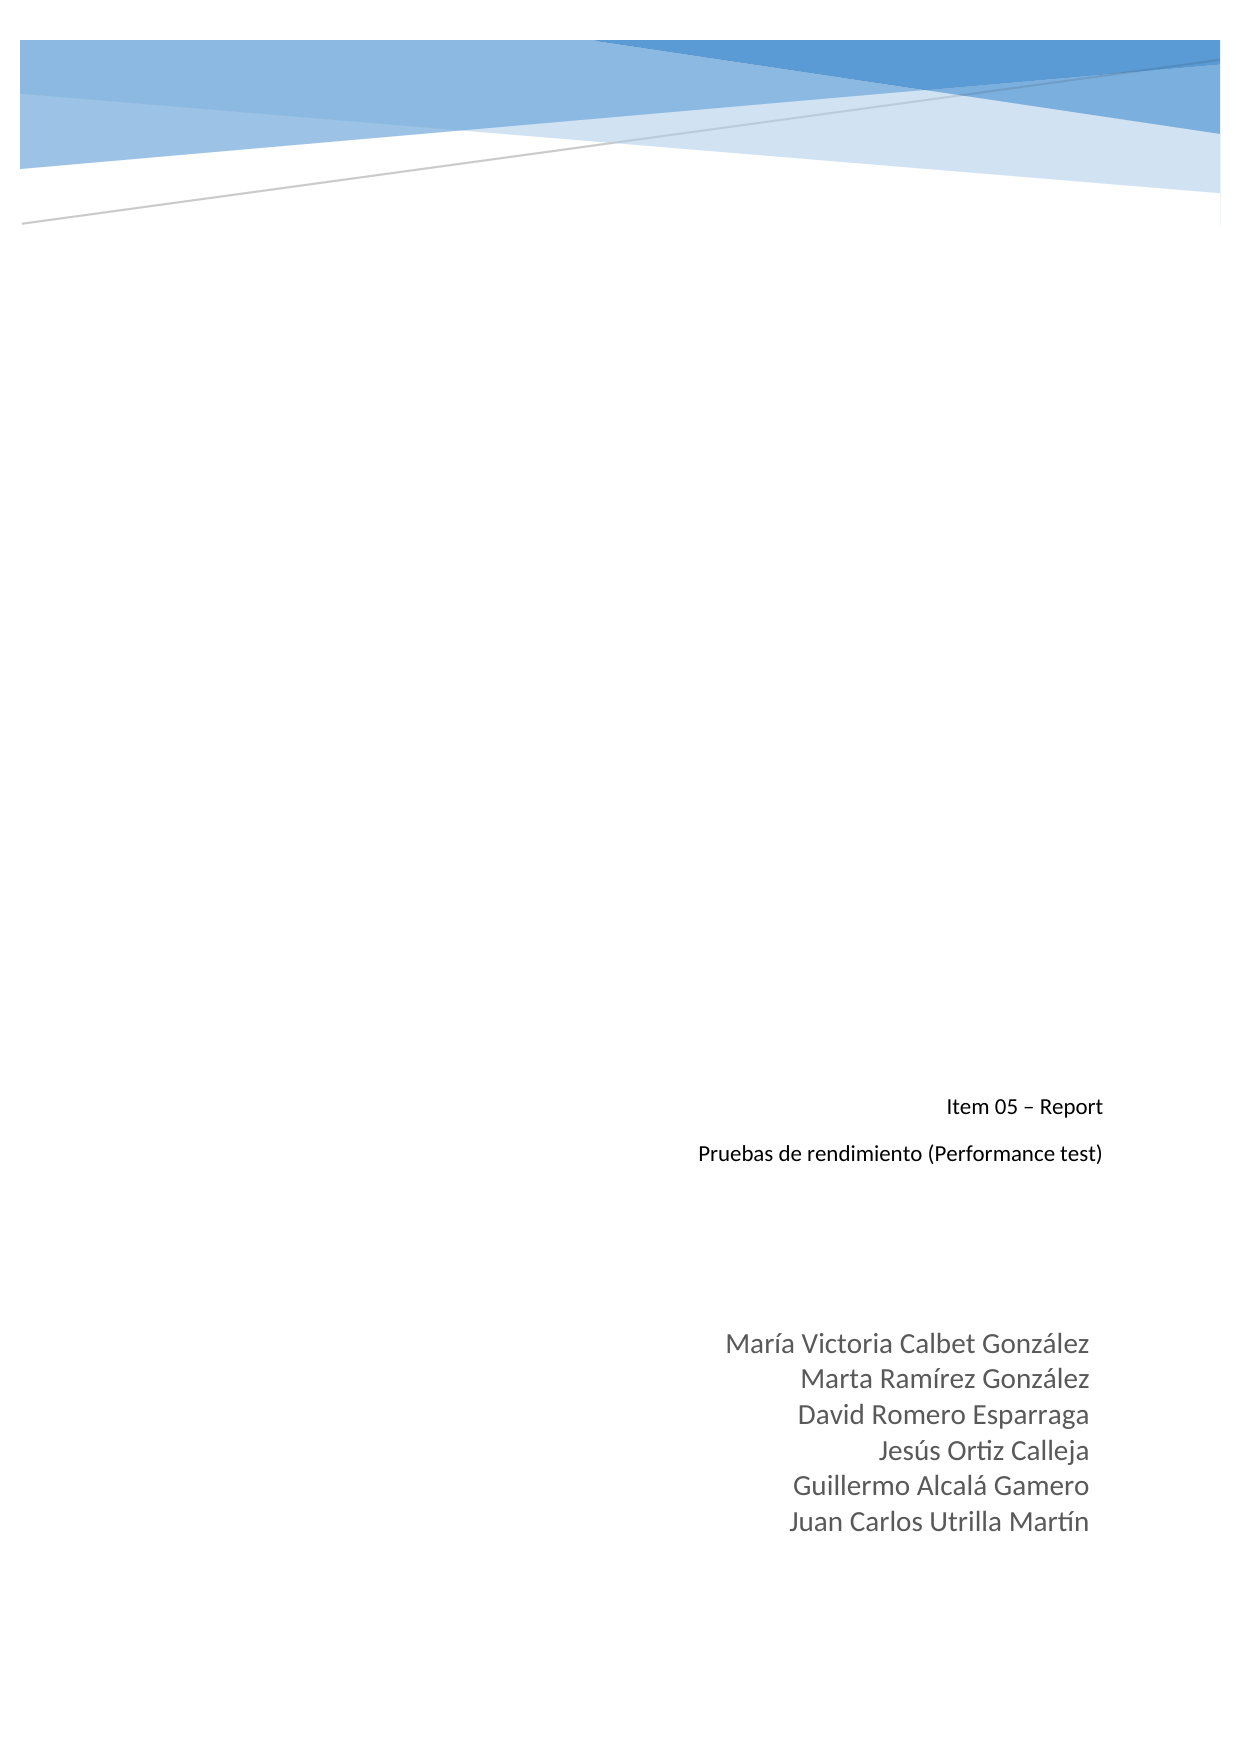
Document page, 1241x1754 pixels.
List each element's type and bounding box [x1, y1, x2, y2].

picture [20, 40, 1221, 240]
